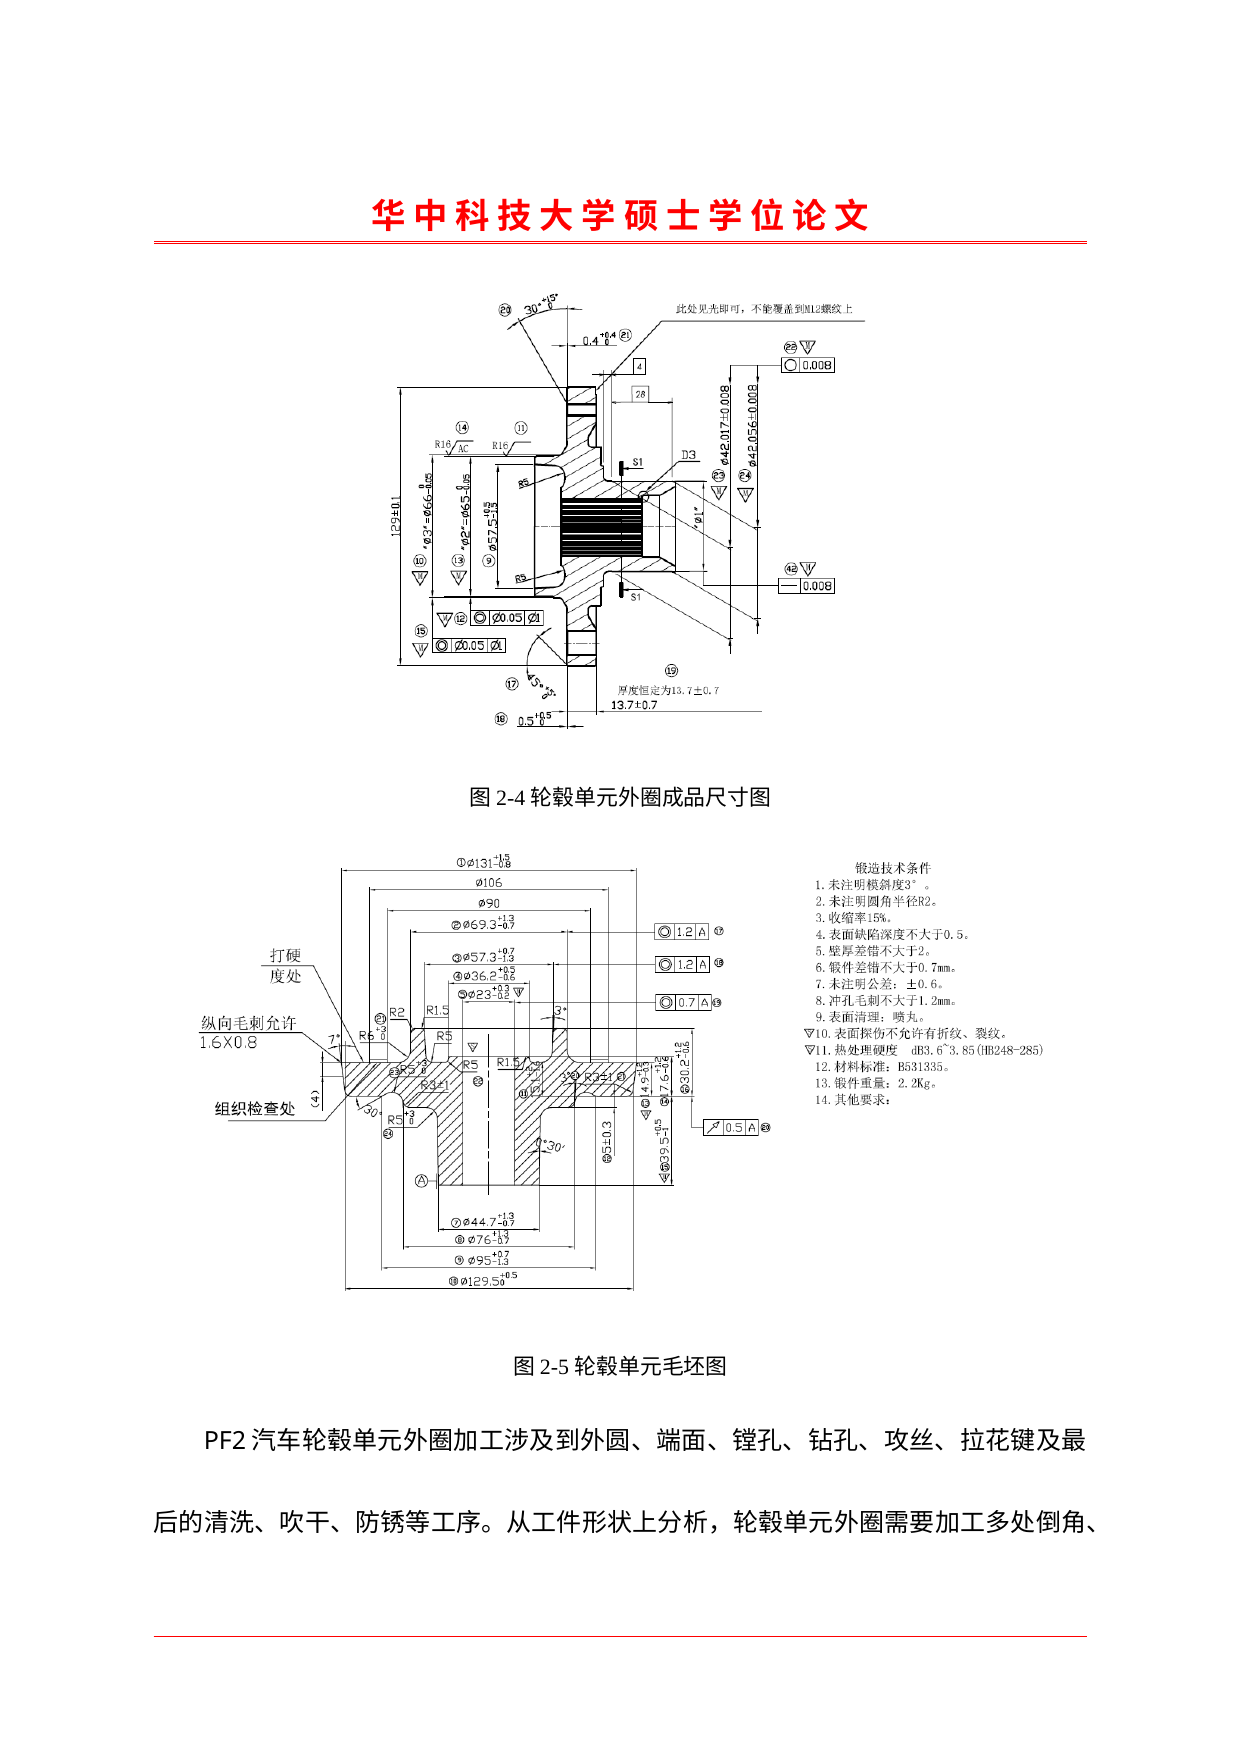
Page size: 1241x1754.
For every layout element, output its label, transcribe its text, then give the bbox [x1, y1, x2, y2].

picture [195, 838, 1045, 1295]
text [153, 1406, 1087, 1553]
picture [368, 269, 872, 748]
